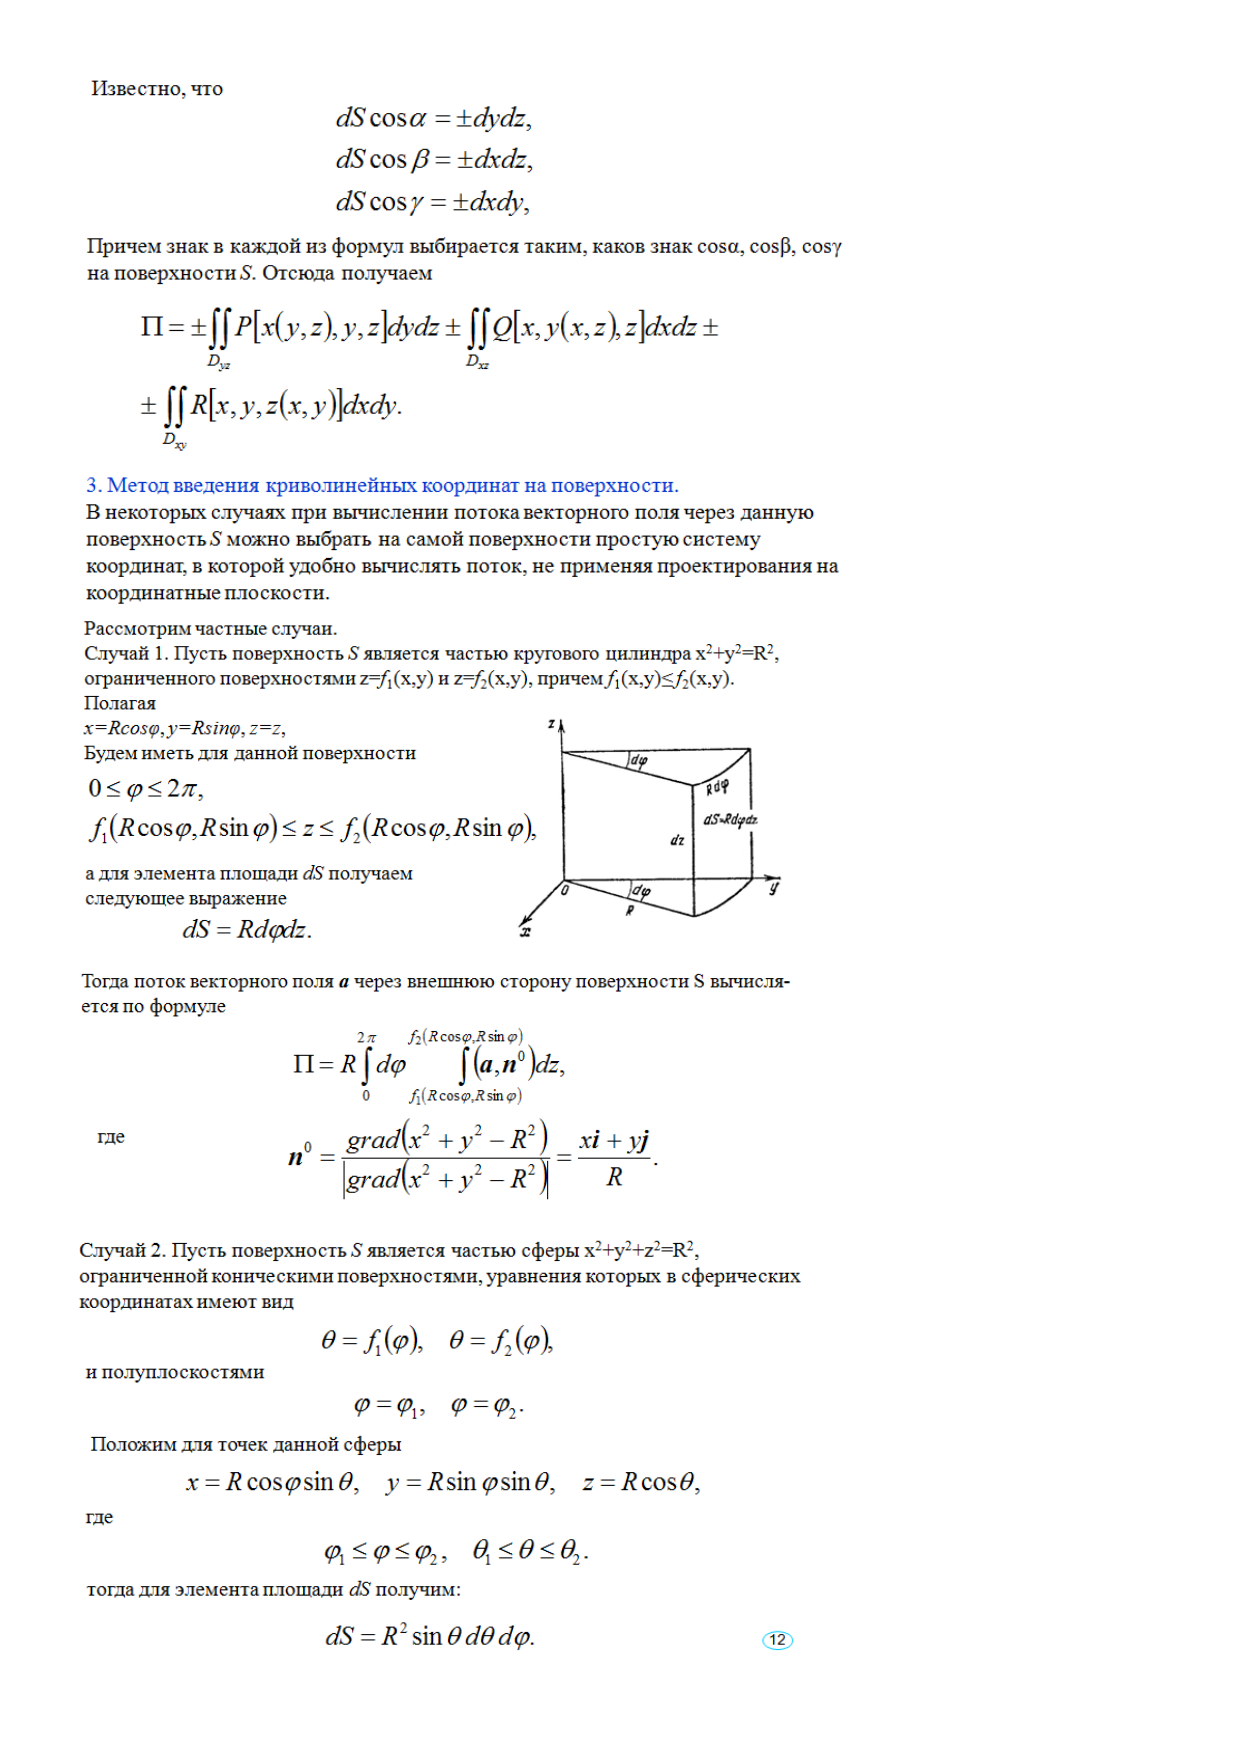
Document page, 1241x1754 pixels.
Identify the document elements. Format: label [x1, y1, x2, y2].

picture [75, 75, 860, 1665]
